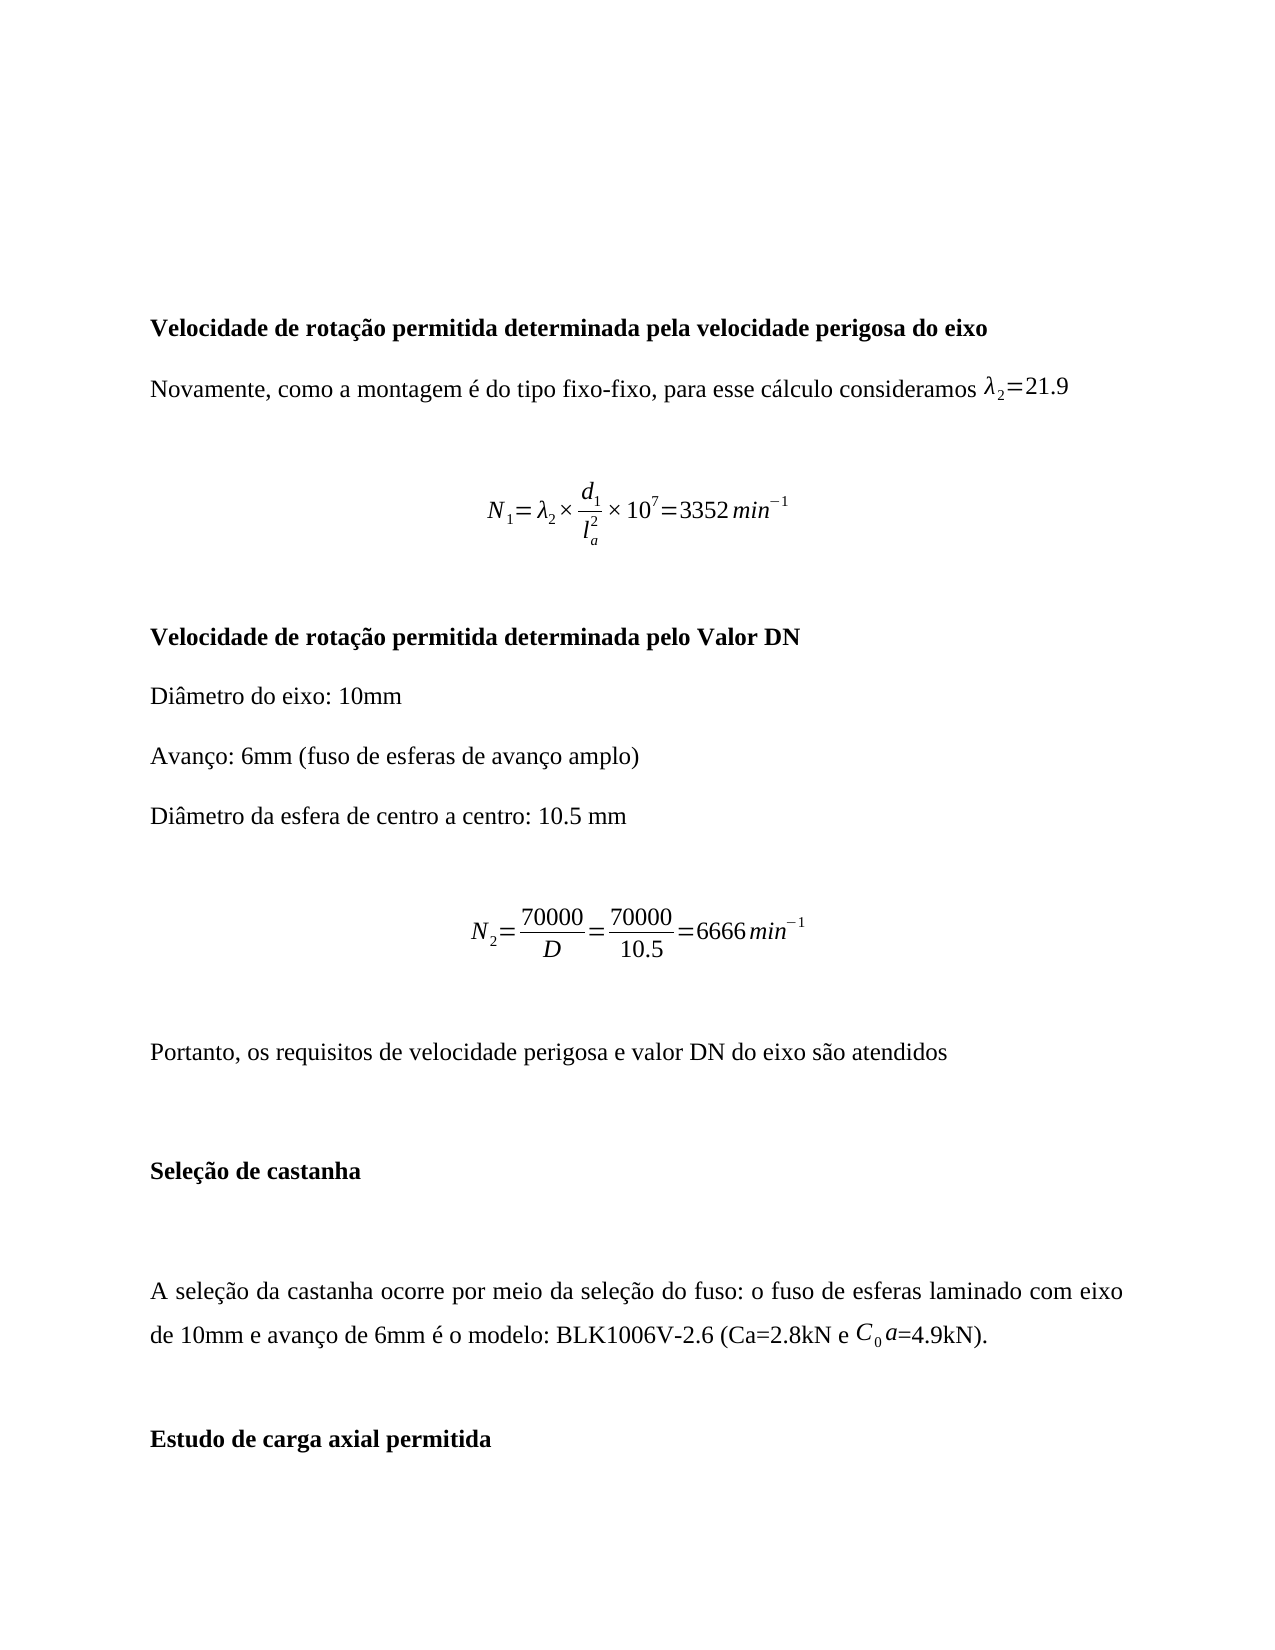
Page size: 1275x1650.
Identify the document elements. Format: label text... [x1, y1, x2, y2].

text Avanço: 6mm (fuso de esferas de avanço amplo) [150, 741, 1125, 770]
text Seleção de castanha [150, 1156, 1125, 1185]
text Diâmetro do eixo: 10mm [150, 681, 1125, 710]
text Velocidade de rotação permitida determinada pelo Valor DN [150, 622, 1125, 650]
text Portanto, os requisitos de velocidade perigosa e valor DN do eixo são atendidos [150, 1037, 1125, 1065]
text Novamente, como a montagem é do tipo fixo-fixo, para esse cálculo consideramos [150, 372, 1125, 404]
text Diâmetro da esfera de centro a centro: 10.5 mm [150, 801, 1125, 830]
text Velocidade de rotação permitida determinada pela velocidade perigosa do eixo [150, 313, 1125, 341]
text Estudo de carga axial permitida [150, 1424, 1125, 1453]
text A seleção da castanha ocorre por meio da seleção do fuso: o fuso de esferas laminado com eixo de 10mm e avanço de 6mm é o modelo: BLK1006V-2.6 (Ca=2.8kN e =4.9kN). [150, 1276, 1125, 1350]
